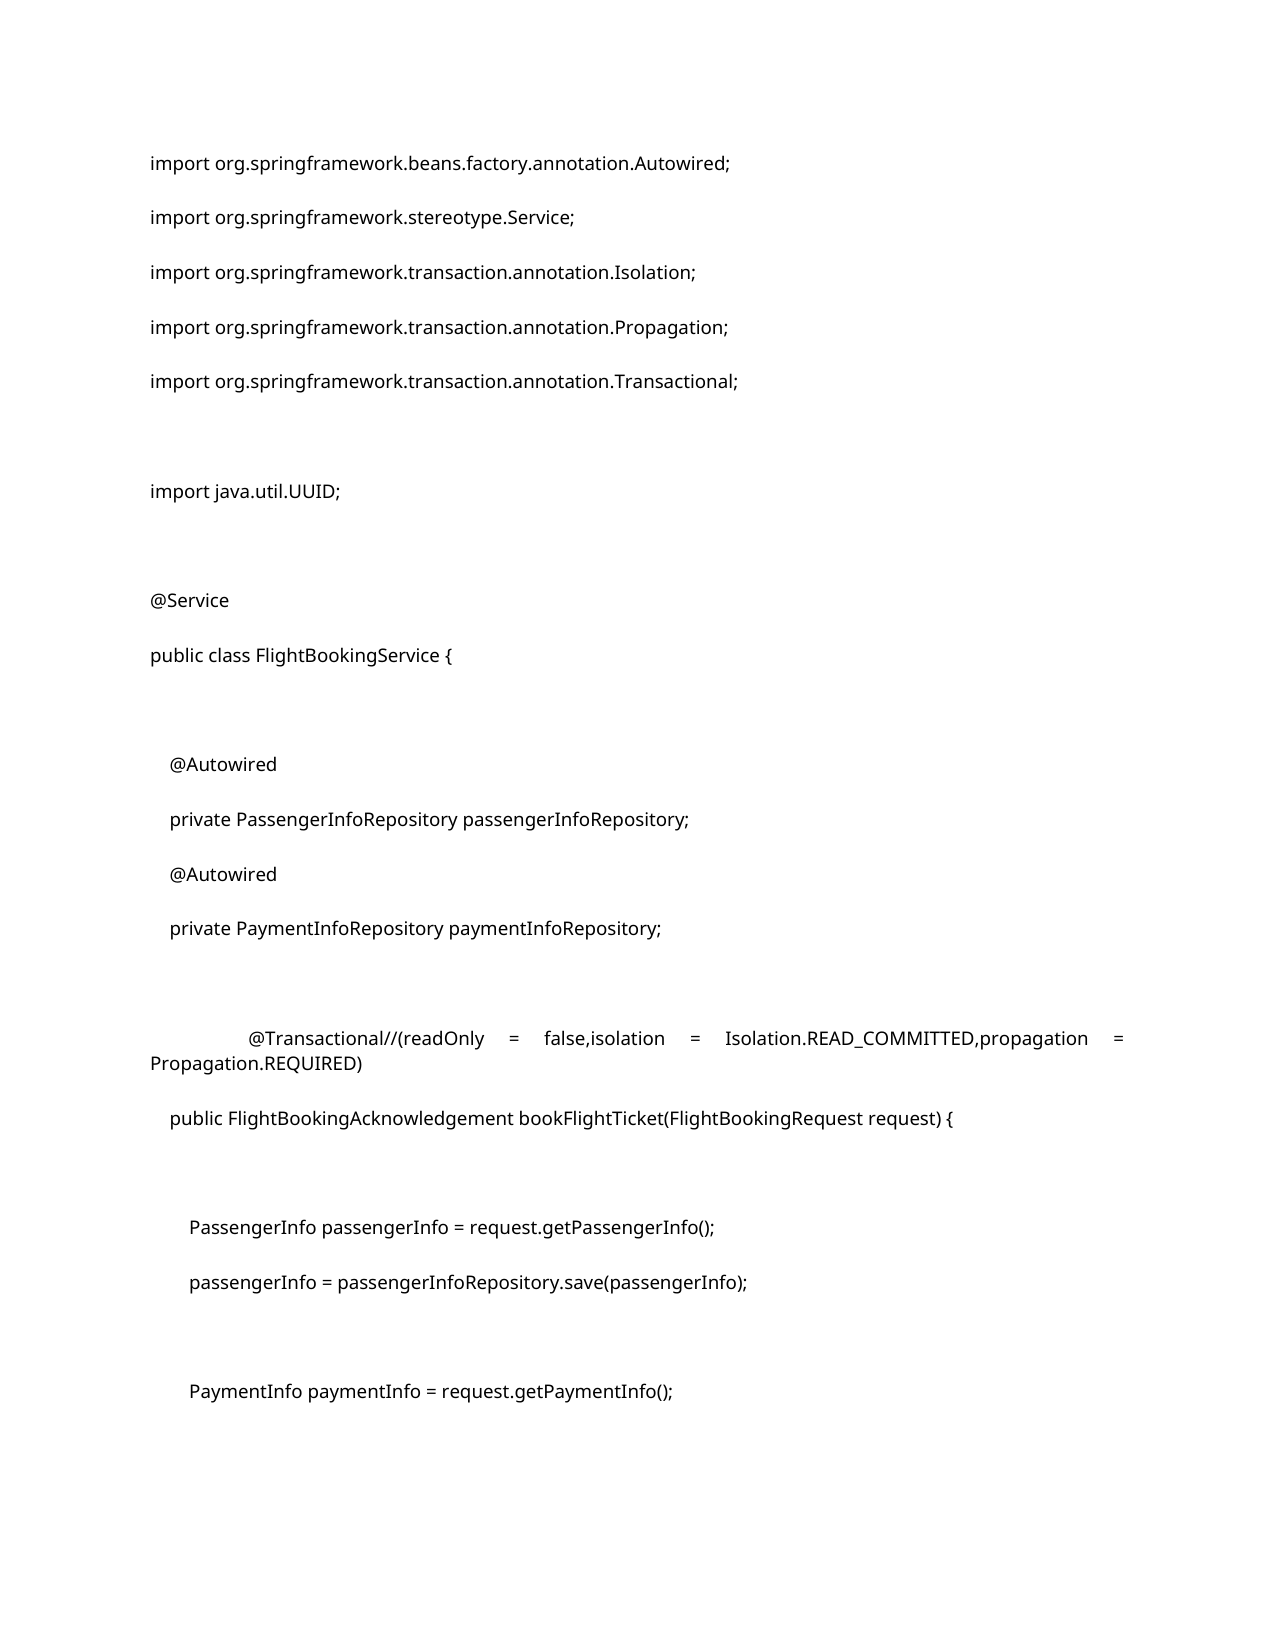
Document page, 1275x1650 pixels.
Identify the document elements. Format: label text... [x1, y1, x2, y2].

text import org.springframework.transaction.annotation.Propagation; [150, 314, 1125, 339]
text import java.util.UUID; [150, 478, 1125, 504]
text PaymentInfo paymentInfo = request.getPaymentInfo(); [150, 1379, 1125, 1404]
text @Transactional//(readOnly = false,isolation = Isolation.READ_COMMITTED,propagation = Propagation.REQUIRED) [150, 1025, 1125, 1076]
text import org.springframework.transaction.annotation.Transactional; [150, 369, 1125, 394]
text public class FlightBookingService { [150, 642, 1125, 668]
text @Autowired [150, 752, 1125, 777]
text passengerInfo = passengerInfoRepository.save(passengerInfo); [150, 1269, 1125, 1295]
text import org.springframework.stereotype.Service; [150, 205, 1125, 230]
text @Autowired [150, 861, 1125, 886]
text private PaymentInfoRepository paymentInfoRepository; [150, 916, 1125, 941]
text public FlightBookingAcknowledgement bookFlightTicket(FlightBookingRequest request) { [150, 1105, 1125, 1131]
text PassengerInfo passengerInfo = request.getPassengerInfo(); [150, 1214, 1125, 1240]
text @Service [150, 587, 1125, 613]
text private PassengerInfoRepository passengerInfoRepository; [150, 806, 1125, 832]
text import org.springframework.transaction.annotation.Isolation; [150, 259, 1125, 285]
text import org.springframework.beans.factory.annotation.Autowired; [150, 150, 1125, 176]
